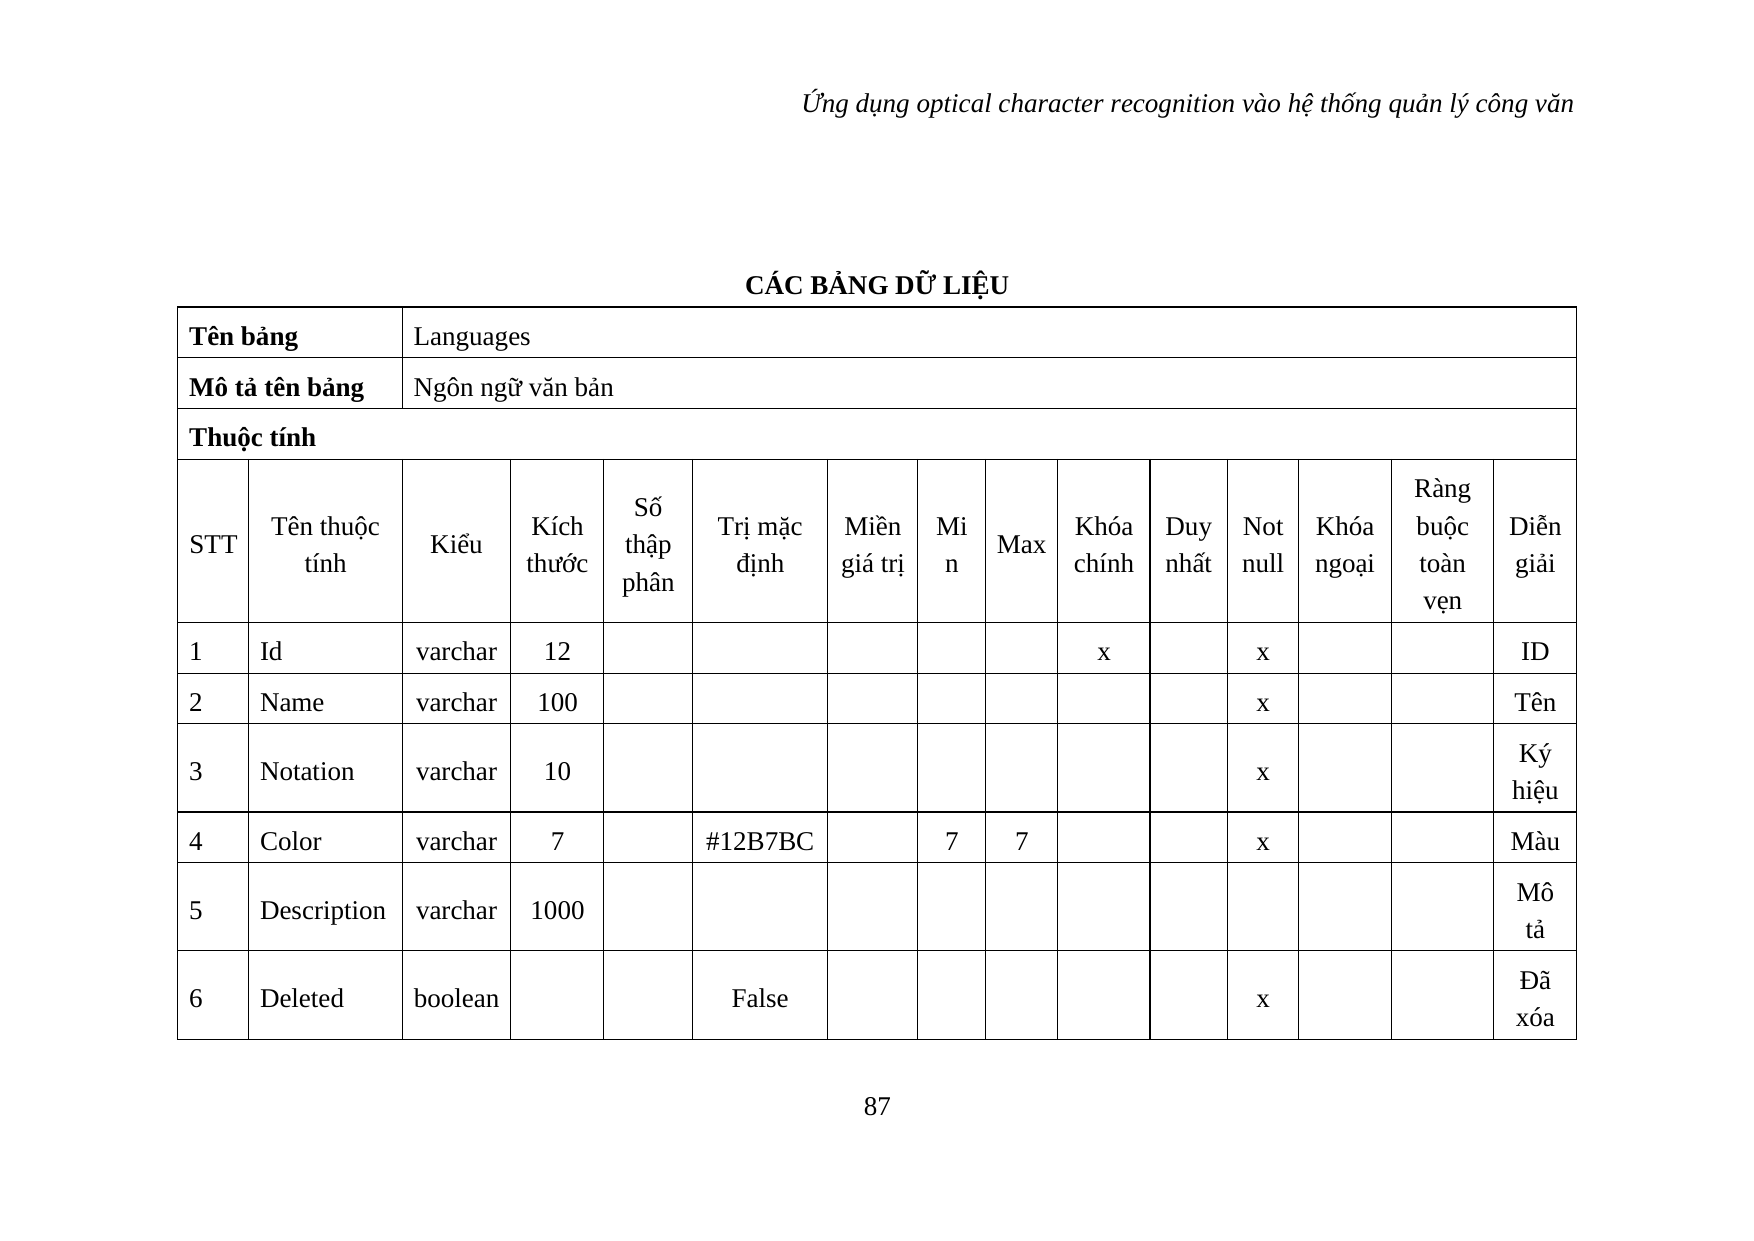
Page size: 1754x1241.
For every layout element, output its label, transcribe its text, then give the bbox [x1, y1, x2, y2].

table_cell 2 [178, 674, 248, 723]
table_cell Notation [249, 724, 402, 811]
table_cell False [693, 951, 827, 1038]
table_cell [986, 863, 1057, 950]
table_cell [1151, 724, 1227, 811]
table_cell [1392, 724, 1493, 811]
table_header Languages [403, 308, 1576, 357]
table_cell [1299, 863, 1391, 950]
table_cell [986, 674, 1057, 723]
table_cell 12 [511, 623, 603, 672]
table_cell [693, 863, 827, 950]
table_cell [1058, 951, 1149, 1038]
table_cell x [1228, 813, 1298, 862]
table_cell [918, 951, 985, 1038]
table_cell [1228, 863, 1298, 950]
table_cell [1058, 674, 1149, 723]
table_cell 4 [178, 813, 248, 862]
table_cell [693, 674, 827, 723]
table_cell Min [918, 460, 985, 622]
table_cell [918, 724, 985, 811]
table_cell varchar [403, 813, 510, 862]
table_cell [1151, 674, 1227, 723]
table_cell Ràng buộc toàn vẹn [1392, 460, 1493, 622]
table_cell Description [249, 863, 402, 950]
table_cell Đã xóa [1494, 951, 1576, 1038]
table_cell Tên [1494, 674, 1576, 723]
table_cell Max [986, 460, 1057, 622]
table_cell 1 [178, 623, 248, 672]
subtitle CÁC BẢNG DỮ LIỆU [177, 232, 1577, 300]
table_cell Duy nhất [1151, 460, 1227, 622]
table_cell Color [249, 813, 402, 862]
table_cell x [1228, 951, 1298, 1038]
table_cell [604, 623, 692, 672]
table_cell [1392, 813, 1493, 862]
table_cell [604, 813, 692, 862]
table_cell [828, 623, 917, 672]
table_cell [828, 724, 917, 811]
table_cell [1392, 863, 1493, 950]
table_cell Mô tả tên bảng [178, 358, 402, 408]
table_cell Deleted [249, 951, 402, 1038]
table_cell [828, 813, 917, 862]
table_cell varchar [403, 863, 510, 950]
table_cell 5 [178, 863, 248, 950]
table_cell 3 [178, 724, 248, 811]
table_cell ID [1494, 623, 1576, 672]
table_cell [604, 951, 692, 1038]
table_cell [1058, 863, 1149, 950]
table_cell [1151, 813, 1227, 862]
table_cell Trị mặc định [693, 460, 827, 622]
table_cell [918, 623, 985, 672]
table_cell [1058, 724, 1149, 811]
table_cell [1299, 724, 1391, 811]
table_header Tên bảng [178, 308, 402, 357]
table_cell [828, 674, 917, 723]
table_cell [604, 863, 692, 950]
table_cell 10 [511, 724, 603, 811]
table_cell [828, 863, 917, 950]
table_cell x [1228, 623, 1298, 672]
table_cell x [1228, 674, 1298, 723]
table_cell Khóa ngoại [1299, 460, 1391, 622]
table_cell [1392, 674, 1493, 723]
table_cell Diễn giải [1494, 460, 1576, 622]
table_cell [986, 623, 1057, 672]
table_cell x [1058, 623, 1149, 672]
table_cell Not null [1228, 460, 1298, 622]
table_cell 7 [918, 813, 985, 862]
table_cell varchar [403, 674, 510, 723]
table_cell varchar [403, 623, 510, 672]
table_cell Miền giá trị [828, 460, 917, 622]
table_cell 6 [178, 951, 248, 1038]
table_cell x [1228, 724, 1298, 811]
table_cell Số thập phân [604, 460, 692, 622]
table_cell [693, 724, 827, 811]
table_cell Ký hiệu [1494, 724, 1576, 811]
table_cell [986, 951, 1057, 1038]
table_cell [918, 863, 985, 950]
table_cell [986, 724, 1057, 811]
table_cell Id [249, 623, 402, 672]
table_cell [918, 674, 985, 723]
table_cell [1151, 863, 1227, 950]
table_cell 7 [511, 813, 603, 862]
table_cell [511, 951, 603, 1038]
table_cell [1392, 951, 1493, 1038]
table_cell [1299, 813, 1391, 862]
table_cell Kích thước [511, 460, 603, 622]
table_cell 100 [511, 674, 603, 723]
table_cell 7 [986, 813, 1057, 862]
table_cell [828, 951, 917, 1038]
table_cell [1299, 674, 1391, 723]
table_cell Mô tả [1494, 863, 1576, 950]
table_cell Khóa chính [1058, 460, 1149, 622]
table_cell [1299, 623, 1391, 672]
table_cell Name [249, 674, 402, 723]
table_cell boolean [403, 951, 510, 1038]
table_cell Kiểu [403, 460, 510, 622]
table_cell [1058, 813, 1149, 862]
table_cell [604, 724, 692, 811]
table_cell [1299, 951, 1391, 1038]
table_cell [1392, 623, 1493, 672]
table_cell Ngôn ngữ văn bản [403, 358, 1576, 408]
table_cell [693, 623, 827, 672]
table_cell [604, 674, 692, 723]
table_cell [1151, 623, 1227, 672]
table_cell Thuộc tính [178, 409, 1576, 459]
table_cell Tên thuộc tính [249, 460, 402, 622]
table_cell 1000 [511, 863, 603, 950]
table_cell STT [178, 460, 248, 622]
table_cell #12B7BC [693, 813, 827, 862]
table_cell varchar [403, 724, 510, 811]
table_cell [1151, 951, 1227, 1038]
table_cell Màu [1494, 813, 1576, 862]
